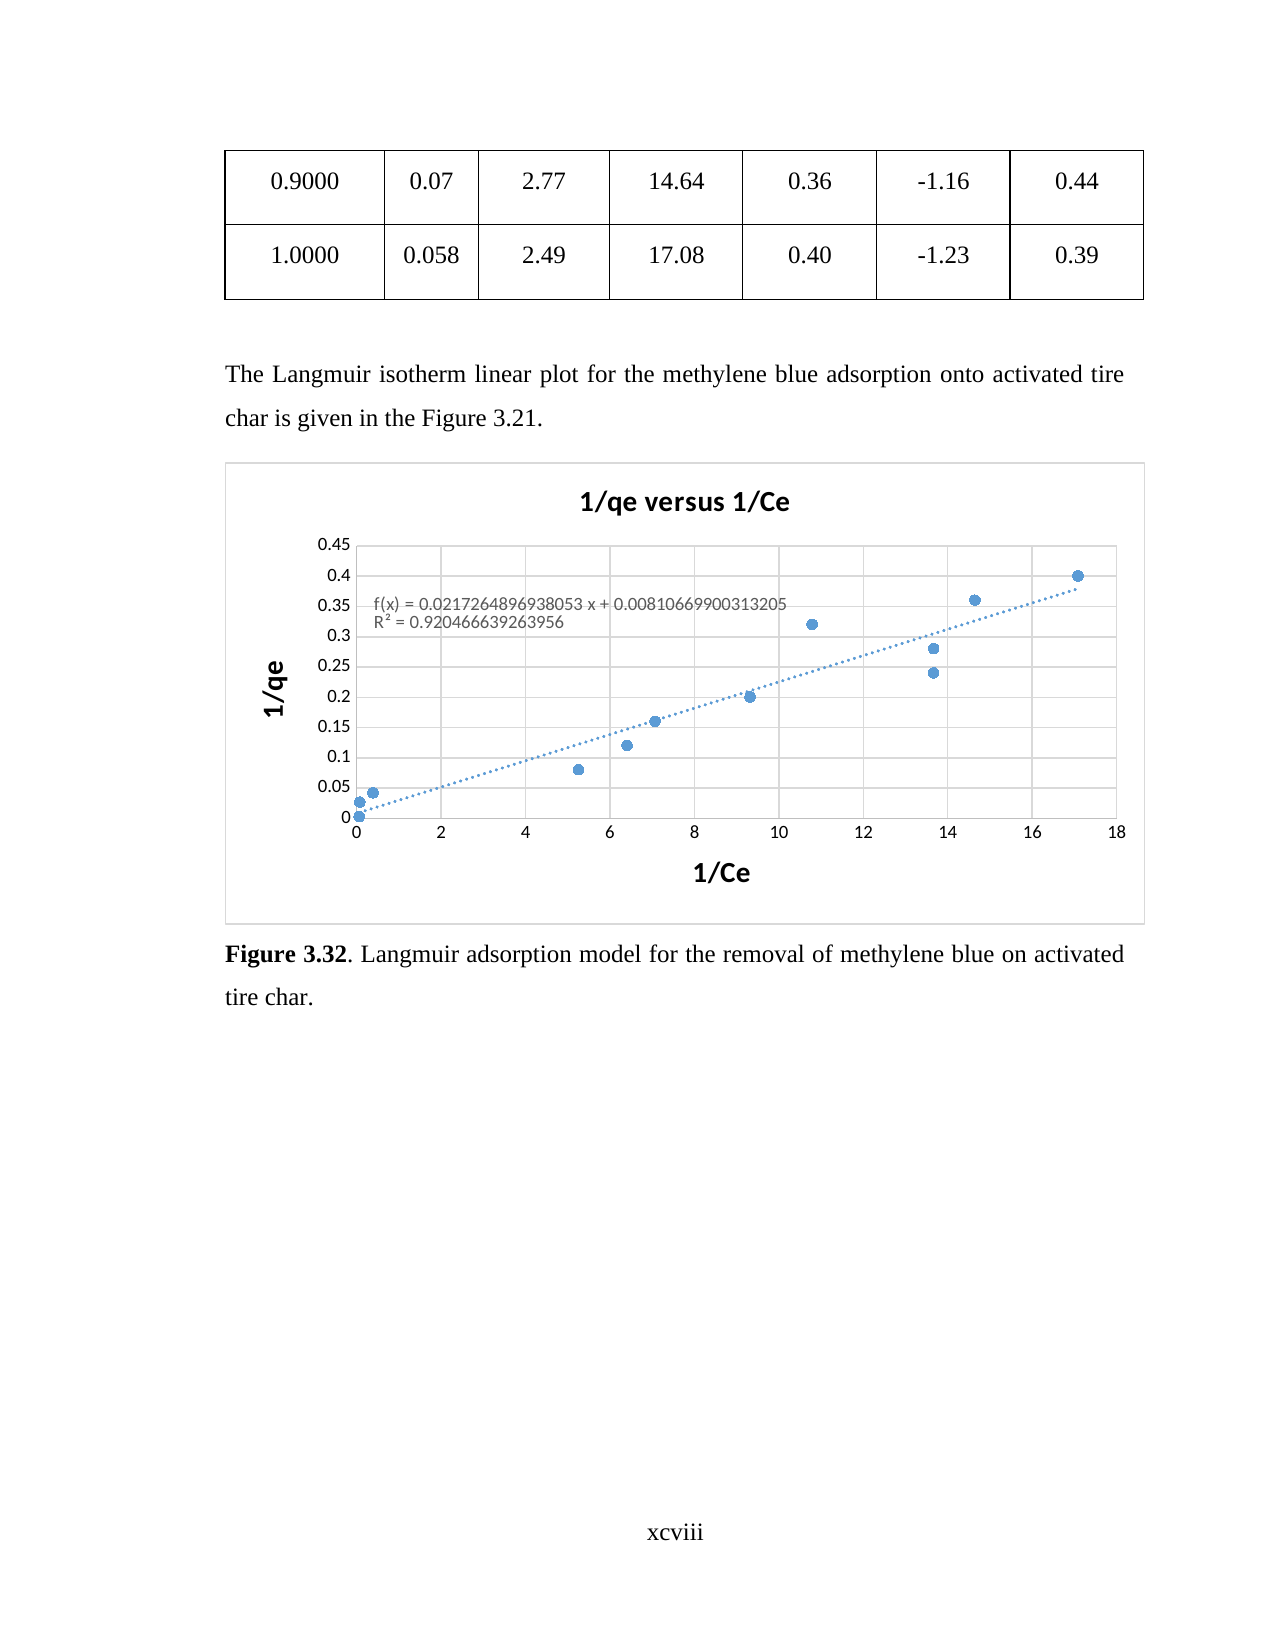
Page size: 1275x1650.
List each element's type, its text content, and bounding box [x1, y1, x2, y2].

table_cell 0.07 [385, 151, 478, 224]
table_cell -1.16 [877, 151, 1009, 224]
table_cell 14.64 [610, 151, 742, 224]
table_cell 17.08 [610, 225, 742, 299]
table_cell 0.058 [385, 225, 478, 299]
table_cell 0.36 [743, 151, 876, 224]
table_cell 2.49 [479, 225, 609, 299]
table_cell 1.0000 [226, 225, 384, 299]
table_cell -1.23 [877, 225, 1009, 299]
table_cell 0.39 [1011, 225, 1143, 299]
table_cell 0.9000 [226, 151, 384, 224]
text The Langmuir isotherm linear plot for the methylene blue adsorption onto activated tire char is given in the Figure 3.21. [225, 359, 1125, 431]
table_cell 0.40 [743, 225, 876, 299]
table_cell 2.77 [479, 151, 609, 224]
table_cell 0.44 [1011, 151, 1143, 224]
